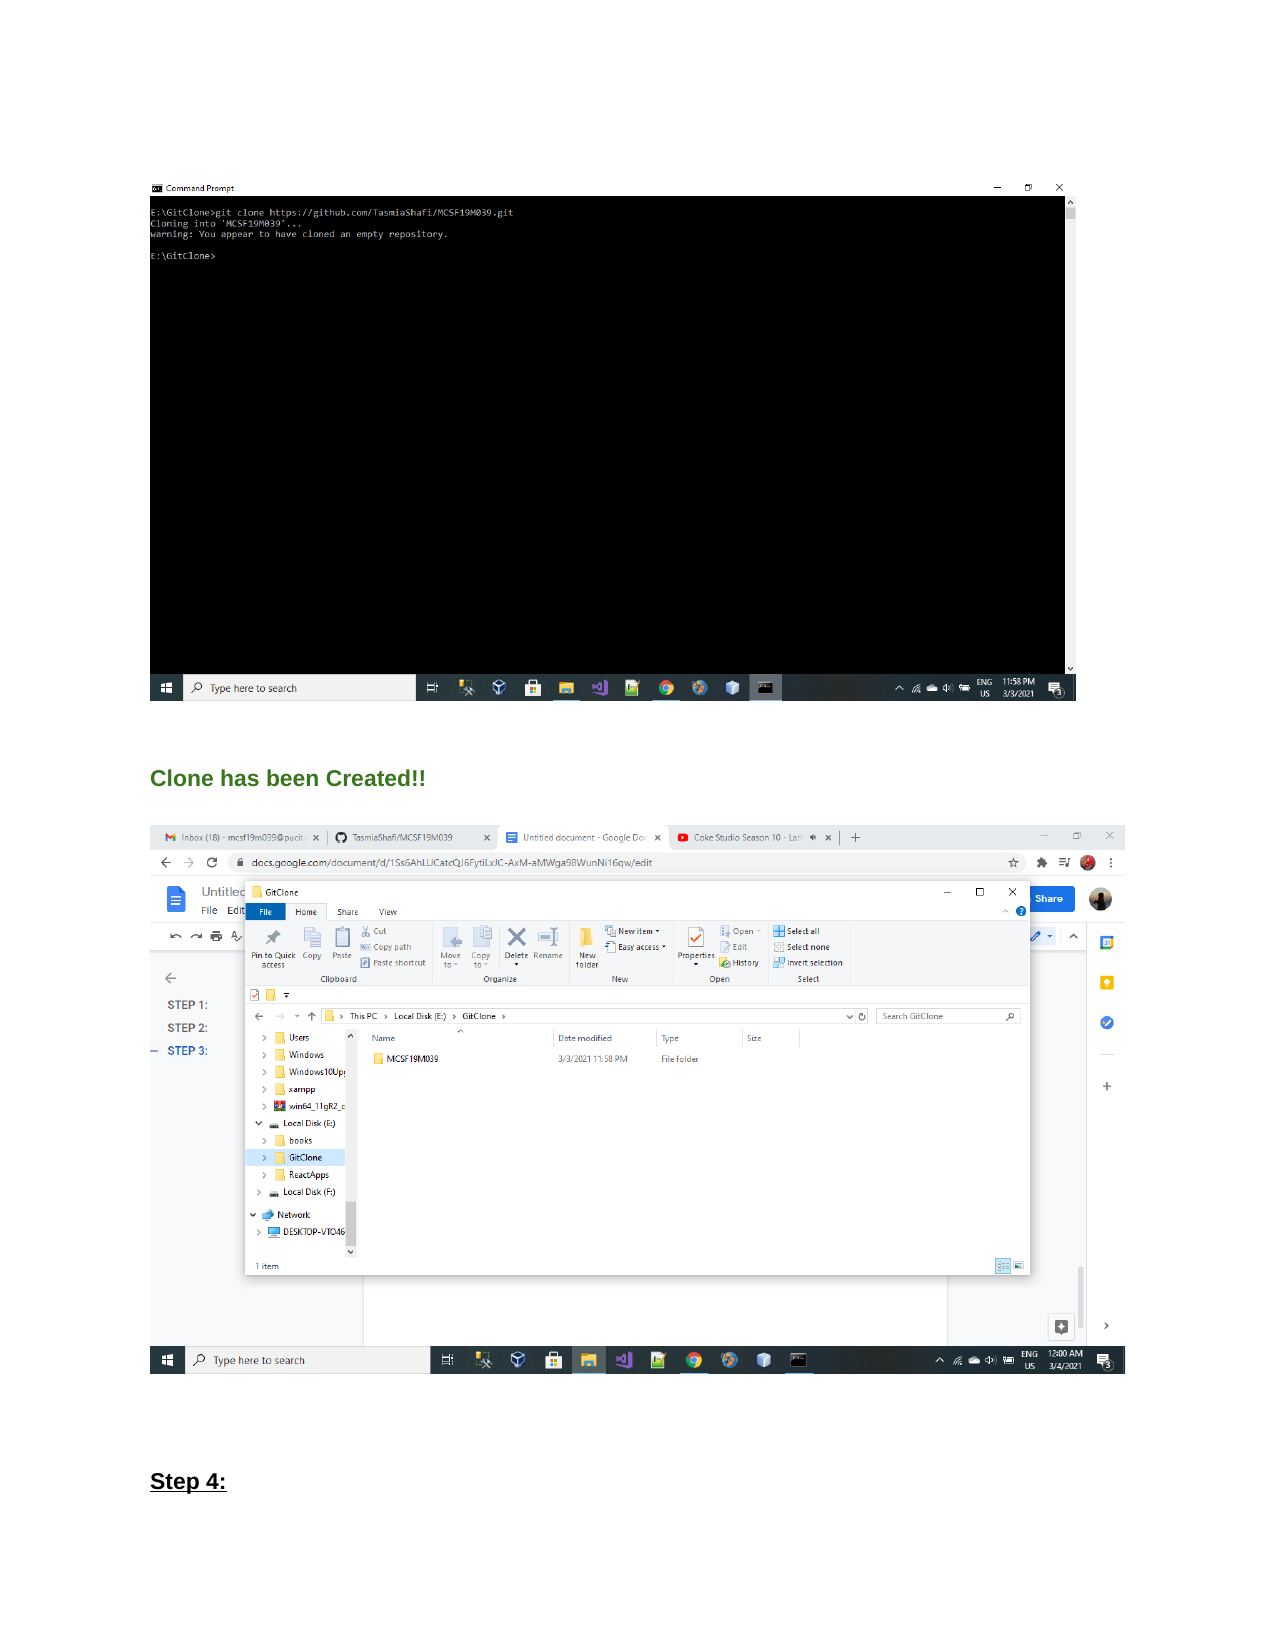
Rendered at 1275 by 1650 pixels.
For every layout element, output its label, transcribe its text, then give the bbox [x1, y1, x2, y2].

picture [150, 825, 1125, 1374]
text Clone has been Created!! [150, 765, 1125, 792]
picture [150, 180, 1076, 701]
text Step 4: [150, 1468, 1125, 1494]
